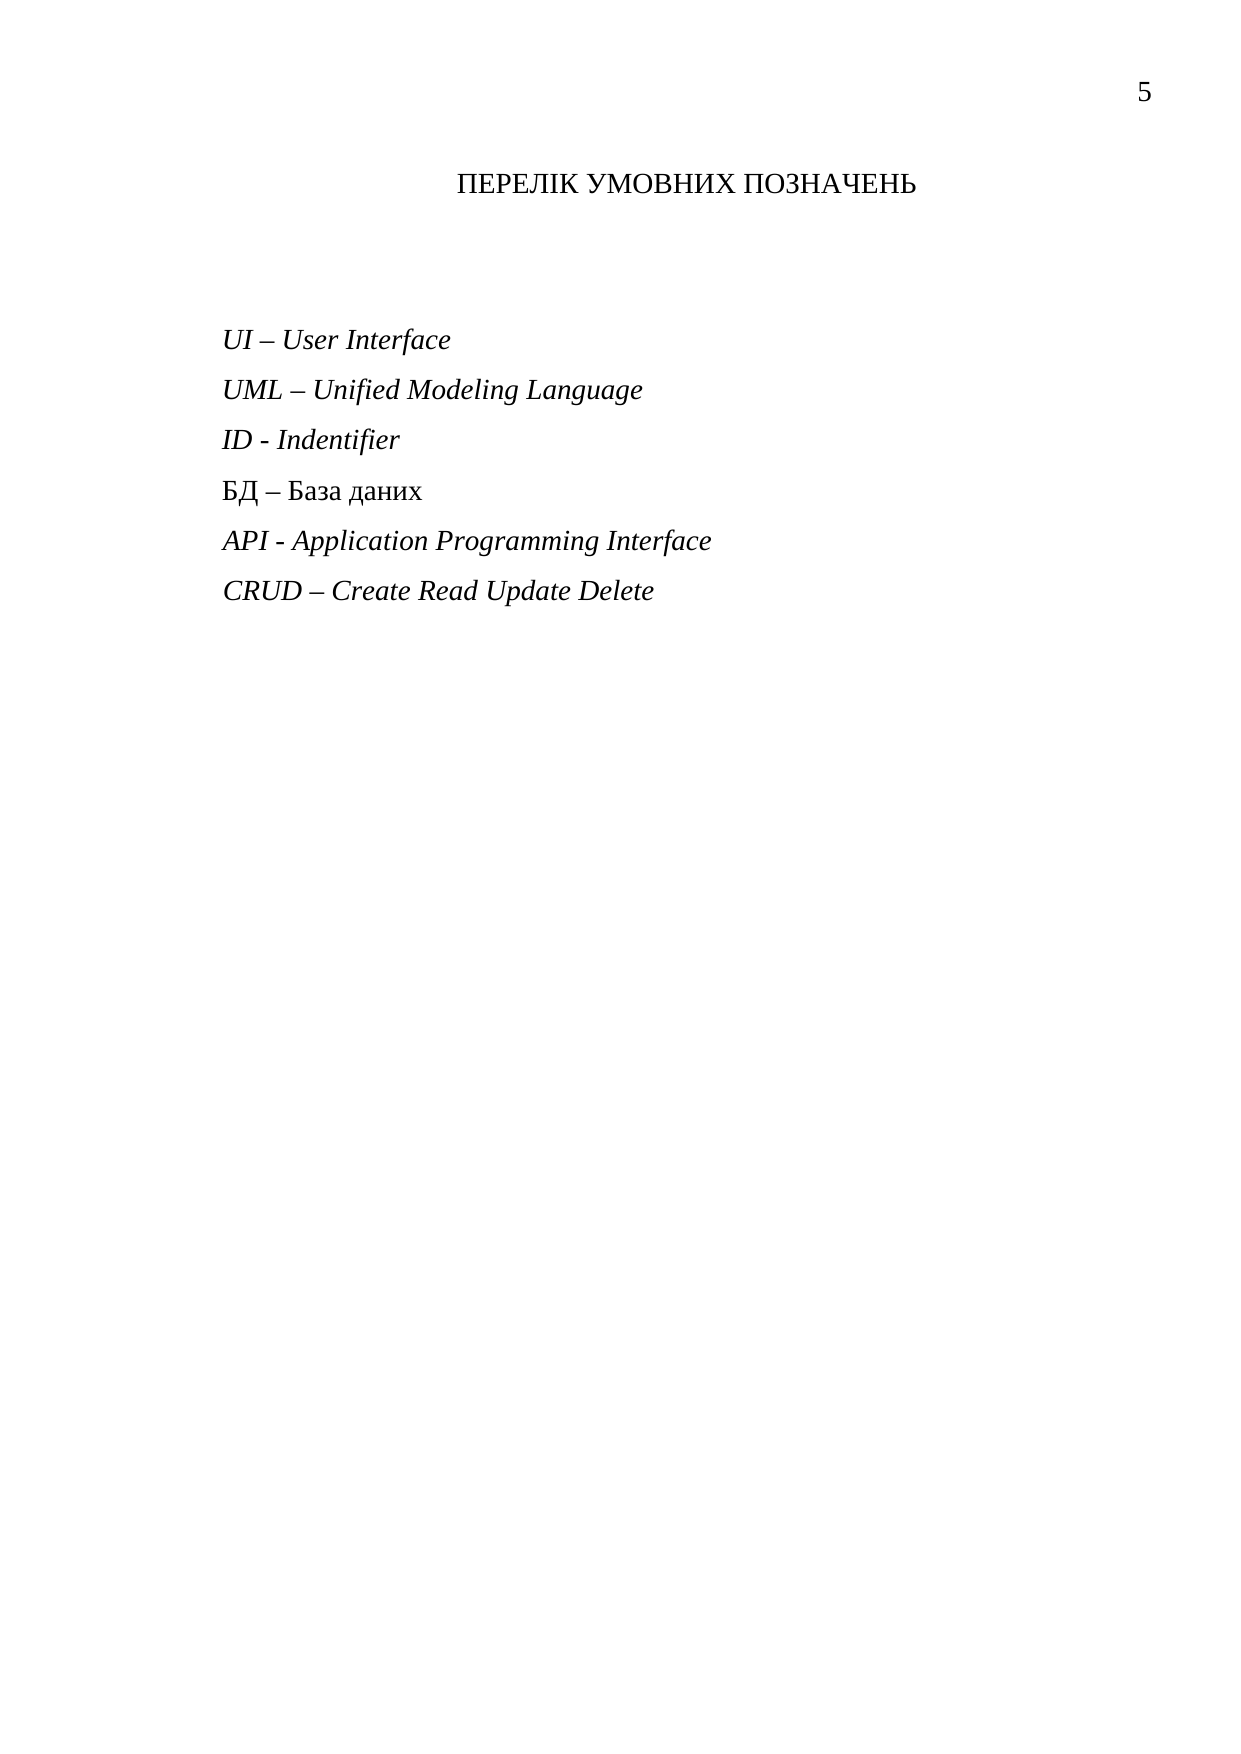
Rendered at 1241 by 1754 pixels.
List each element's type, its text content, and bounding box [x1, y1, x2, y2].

text БД – База даних [148, 473, 1152, 506]
text ID - Indentifier [148, 422, 1152, 456]
text UML – Unified Modeling Language [148, 372, 1152, 406]
subtitle ПЕРЕЛІК УМОВНИХ ПОЗНАЧЕНЬ [148, 166, 1152, 199]
text UI – User Interface [148, 322, 1152, 355]
text CRUD – Create Read Update Delete [148, 573, 1152, 607]
text API - Application Programming Interface [148, 523, 1152, 557]
